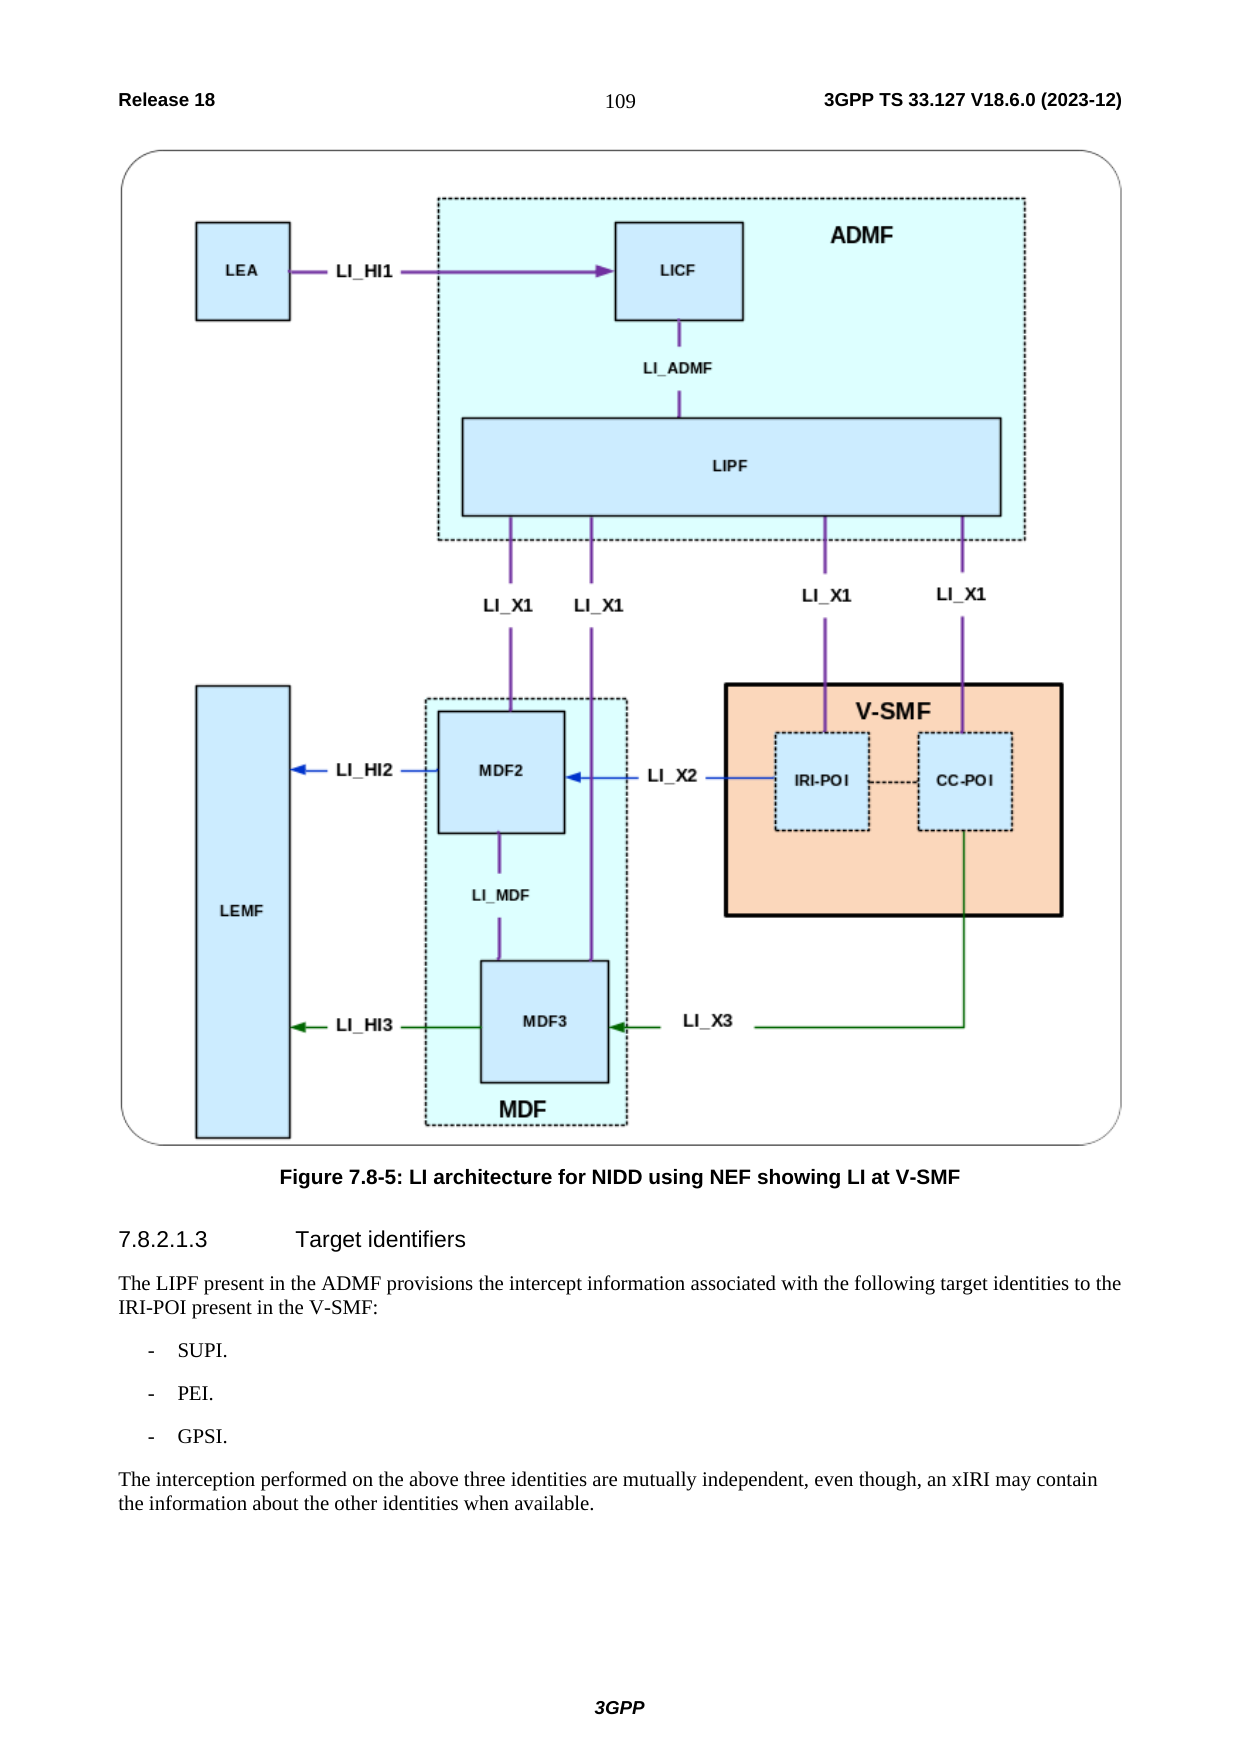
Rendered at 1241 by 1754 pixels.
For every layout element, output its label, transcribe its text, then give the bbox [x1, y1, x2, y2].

subtitle 7.8.2.1.3 Target identifiers [118, 1226, 1122, 1252]
text Figure 7.8-5: LI architecture for NIDD using NEF showing LI at V-SMF [118, 1165, 1122, 1189]
text The interception performed on the above three identities are mutually independent, even though, an xIRI may contain the information about the other identities when available. [118, 1467, 1122, 1515]
text - PEI. [148, 1381, 1122, 1405]
text - SUPI. [148, 1338, 1122, 1362]
text The LIPF present in the ADMF provisions the intercept information associated with the following target identities to the IRI-POI present in the V-SMF: [118, 1271, 1122, 1319]
text - GPSI. [148, 1424, 1122, 1448]
